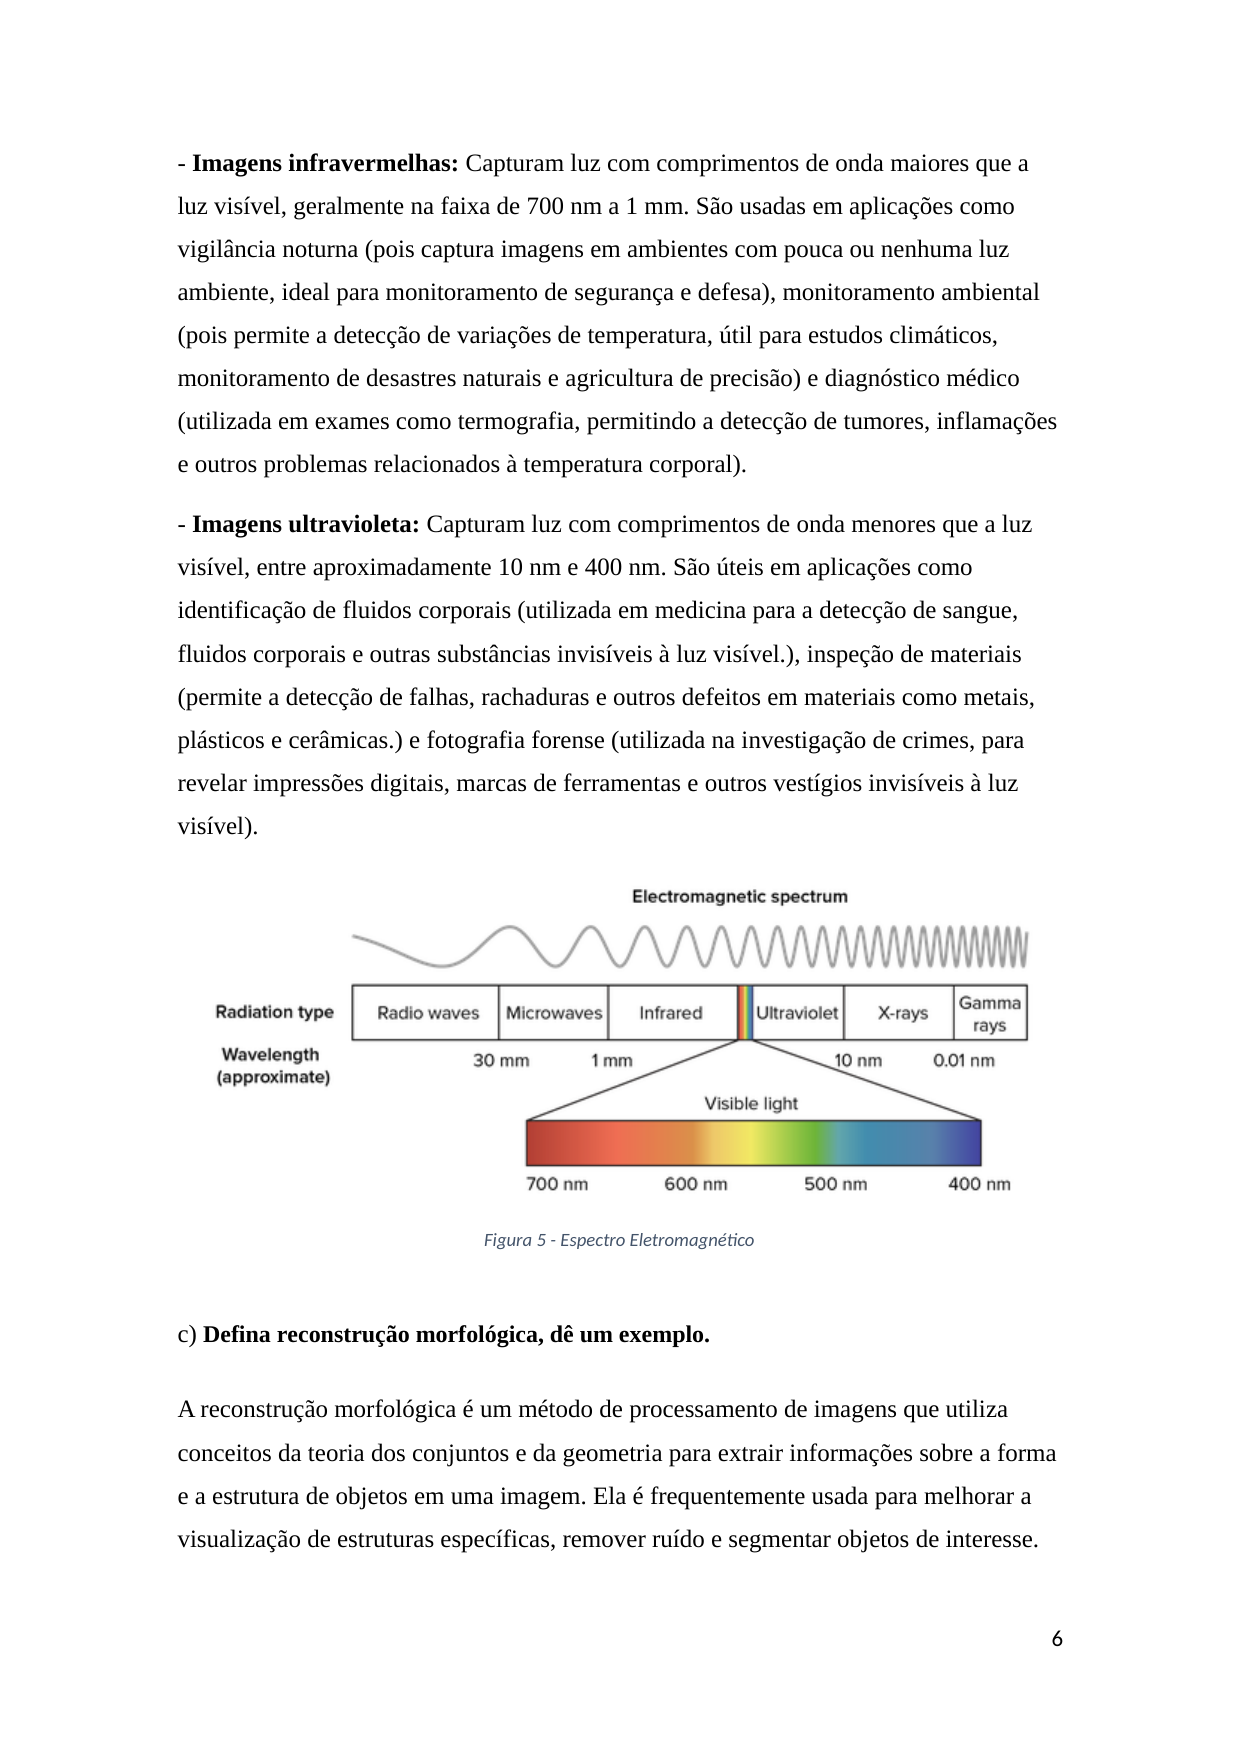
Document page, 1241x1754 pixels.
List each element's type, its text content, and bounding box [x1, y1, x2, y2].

text - Imagens infravermelhas: Capturam luz com comprimentos de onda maiores que a luz visível, geralmente na faixa de 700 nm a 1 mm. São usadas em aplicações como vigilância noturna (pois captura imagens em ambientes com pouca ou nenhuma luz ambiente, ideal para monitoramento de segurança e defesa), monitoramento ambiental (pois permite a detecção de variações de temperatura, útil para estudos climáticos, monitoramento de desastres naturais e agricultura de precisão) e diagnóstico médico (utilizada em exames como termografia, permitindo a detecção de tumores, inflamações e outros problemas relacionados à temperatura corporal). [177, 148, 1063, 478]
text A reconstrução morfológica é um método de processamento de imagens que utiliza conceitos da teoria dos conjuntos e da geometria para extrair informações sobre a forma e a estrutura de objetos em uma imagem. Ela é frequentemente usada para melhorar a visualização de estruturas específicas, remover ruído e segmentar objetos de interesse. [177, 1394, 1063, 1553]
text - Imagens ultravioleta: Capturam luz com comprimentos de onda menores que a luz visível, entre aproximadamente 10 nm e 400 nm. São úteis em aplicações como identificação de fluidos corporais (utilizada em medicina para a detecção de sangue, fluidos corporais e outras substâncias invisíveis à luz visível.), inspeção de materiais (permite a detecção de falhas, rachaduras e outros defeitos em materiais como metais, plásticos e cerâmicas.) e fotografia forense (utilizada na investigação de crimes, para revelar impressões digitais, marcas de ferramentas e outros vestígios invisíveis à luz visível). [177, 509, 1063, 840]
picture [177, 871, 1063, 1210]
text c) Defina reconstrução morfológica, dê um exemplo. [177, 1319, 1063, 1348]
text Figura 5 - Espectro Eletromagnético [177, 1228, 1063, 1251]
